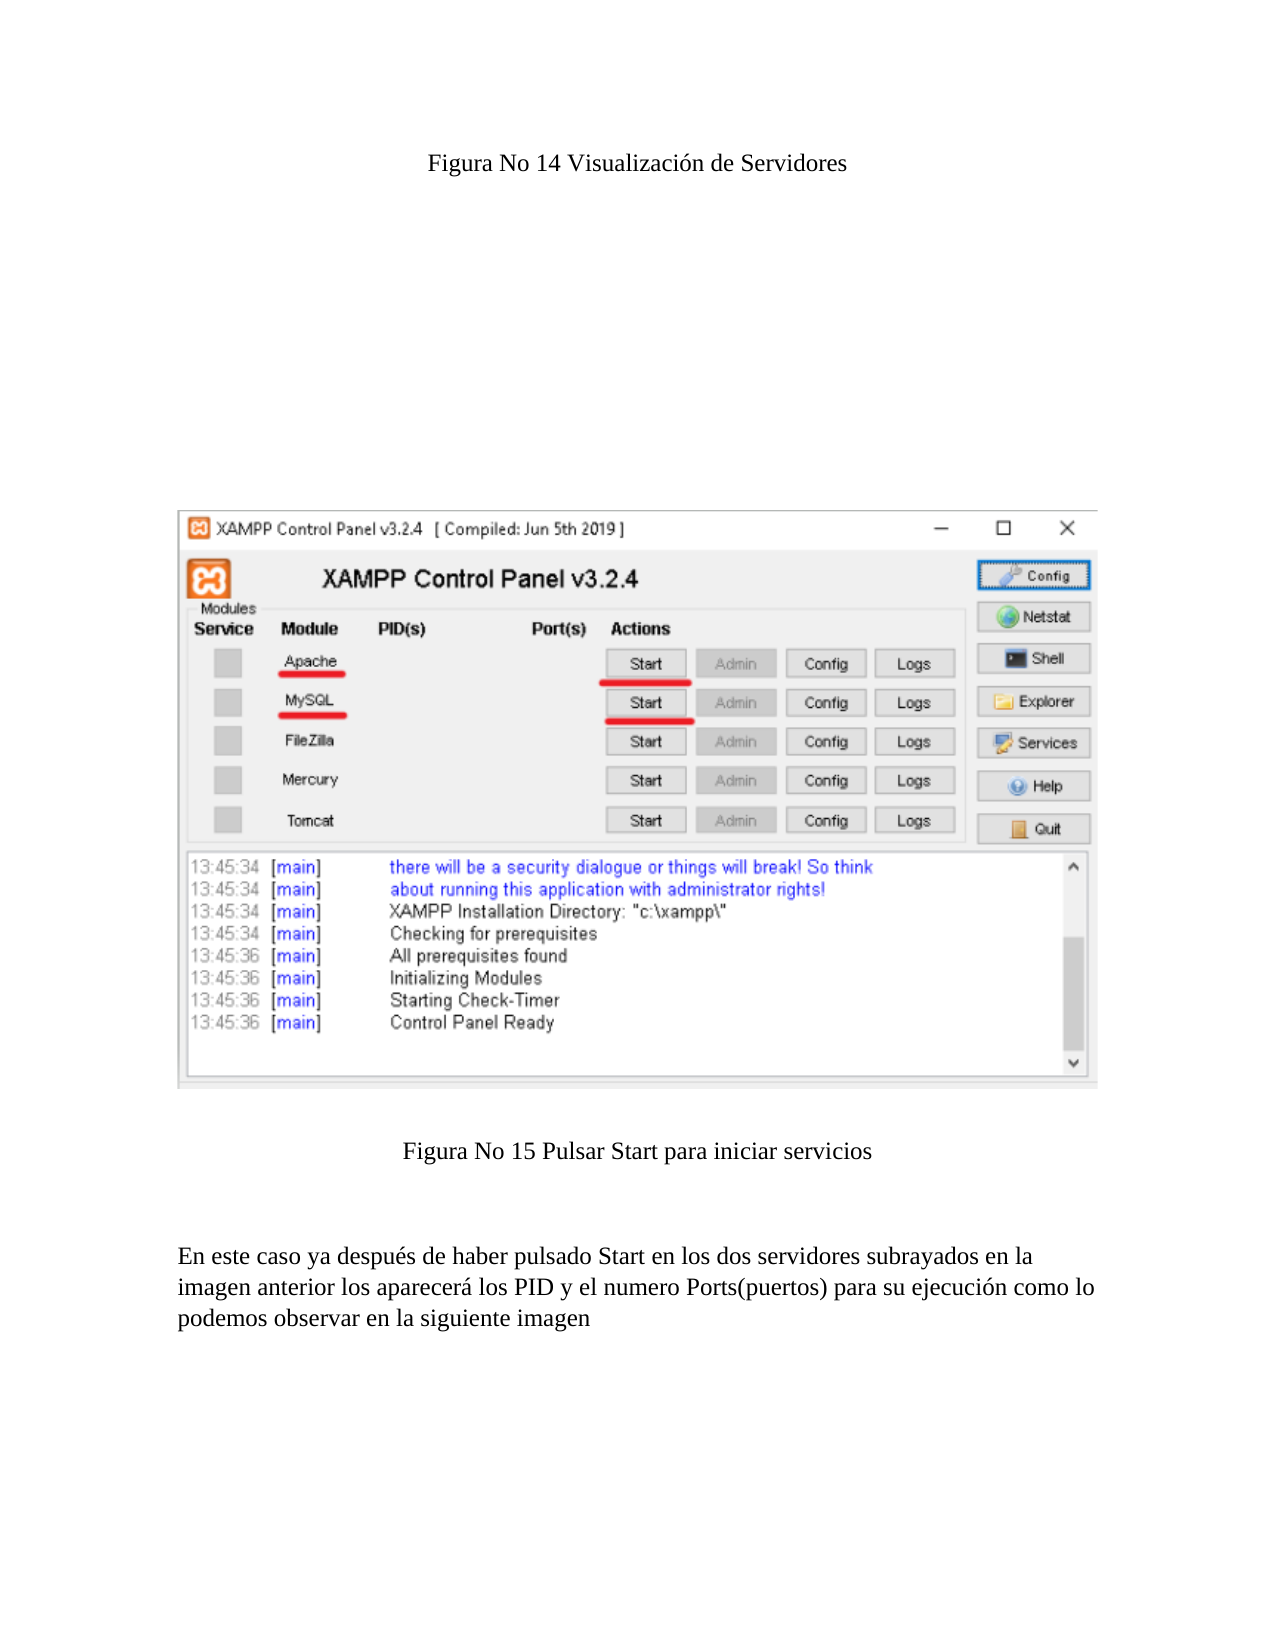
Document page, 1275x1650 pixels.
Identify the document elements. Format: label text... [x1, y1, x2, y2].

text En este caso ya después de haber pulsado Start en los dos servidores subrayados en la imagen anterior los aparecerá los PID y el numero Ports(puertos) para su ejecución como lo podemos observar en la siguiente imagen [177, 1241, 1098, 1332]
subtitle Figura No 14 Visualización de Servidores [177, 148, 1098, 176]
subtitle Figura No 15 Pulsar Start para iniciar servicios [177, 1136, 1098, 1164]
picture [177, 510, 1098, 1089]
